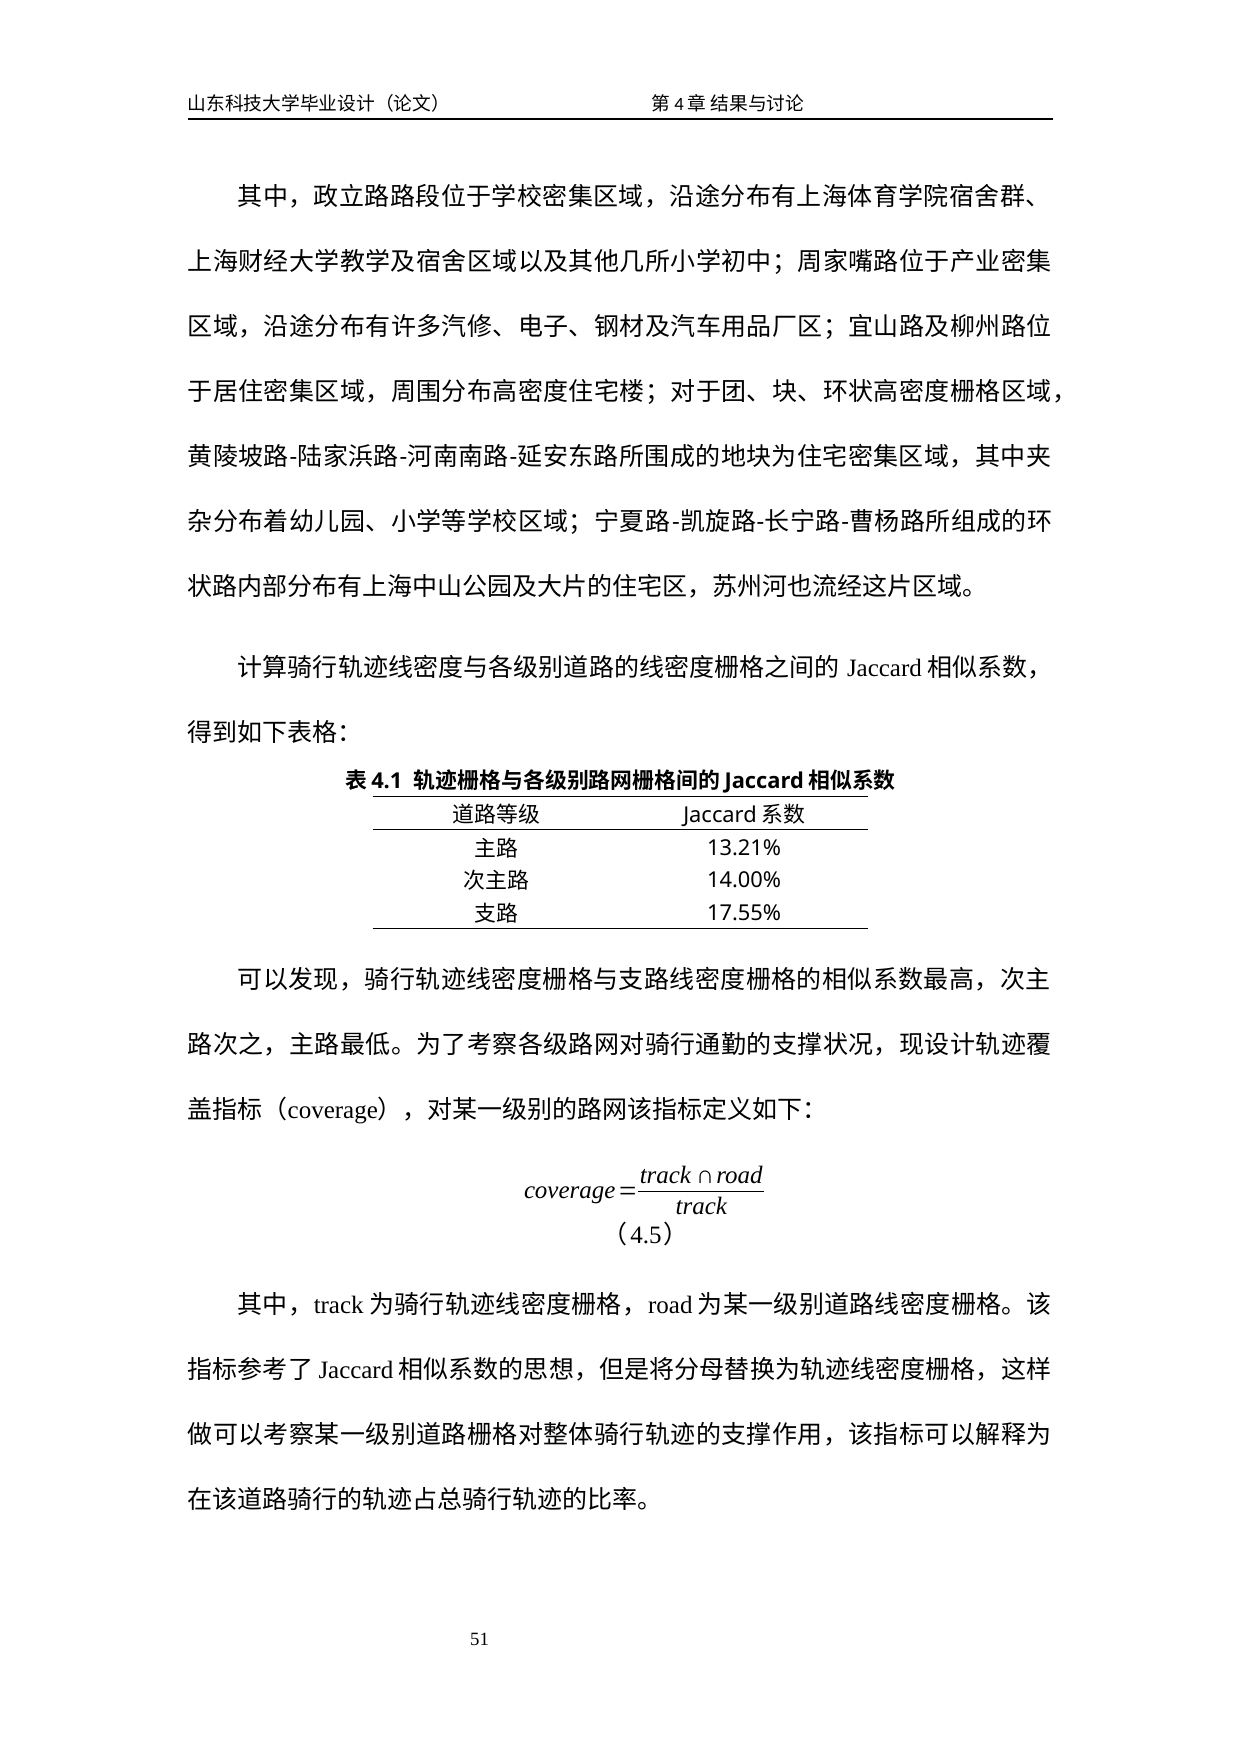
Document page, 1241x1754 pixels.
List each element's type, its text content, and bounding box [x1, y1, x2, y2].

table_header 道路等级 [373, 797, 620, 829]
table_cell 主路 [373, 830, 620, 863]
table_cell 17.55% [620, 895, 868, 928]
table_header Jaccard系数 [620, 797, 868, 829]
text 可以发现，骑行轨迹线密度栅格与支路线密度栅格的相似系数最高，次主路次之，主路最低。为了考察各级路网对骑行通勤的支撑状况，现设计轨迹覆盖指标（coverage），对某一级别的路网该指标定义如下： [187, 945, 1053, 1140]
text 其中，track为骑行轨迹线密度栅格，road为某一级别道路线密度栅格。该指标参考了Jaccard相似系数的思想，但是将分母替换为轨迹线密度栅格，这样做可以考察某一级别道路栅格对整体骑行轨迹的支撑作用，该指标可以解释为在该道路骑行的轨迹占总骑行轨迹的比率。 [187, 1270, 1053, 1530]
table_cell 14.00% [620, 863, 868, 895]
text 表4.1 轨迹栅格与各级别路网栅格间的Jaccard相似系数 [187, 763, 1053, 796]
text 计算骑行轨迹线密度与各级别道路的线密度栅格之间的Jaccard相似系数，得到如下表格： [187, 633, 1053, 763]
table_cell 次主路 [373, 863, 620, 895]
table_cell 支路 [373, 895, 620, 928]
table_cell 13.21% [620, 830, 868, 863]
text 其中，政立路路段位于学校密集区域，沿途分布有上海体育学院宿舍群、上海财经大学教学及宿舍区域以及其他几所小学初中；周家嘴路位于产业密集区域，沿途分布有许多汽修、电子、钢材及汽车用品厂区；宜山路及柳州路位于居住密集区域，周围分布高密度住宅楼；对于团、块、环状高密度栅格区域，黄陵坡路-陆家浜路-河南南路-延安东路所围成的地块为住宅密集区域，其中夹杂分布着幼儿园、小学等学校区域；宁夏路-凯旋路-长宁路-曹杨路所组成的环状路内部分布有上海中山公园及大片的住宅区，苏州河也流经这片区域。 [187, 162, 1053, 617]
